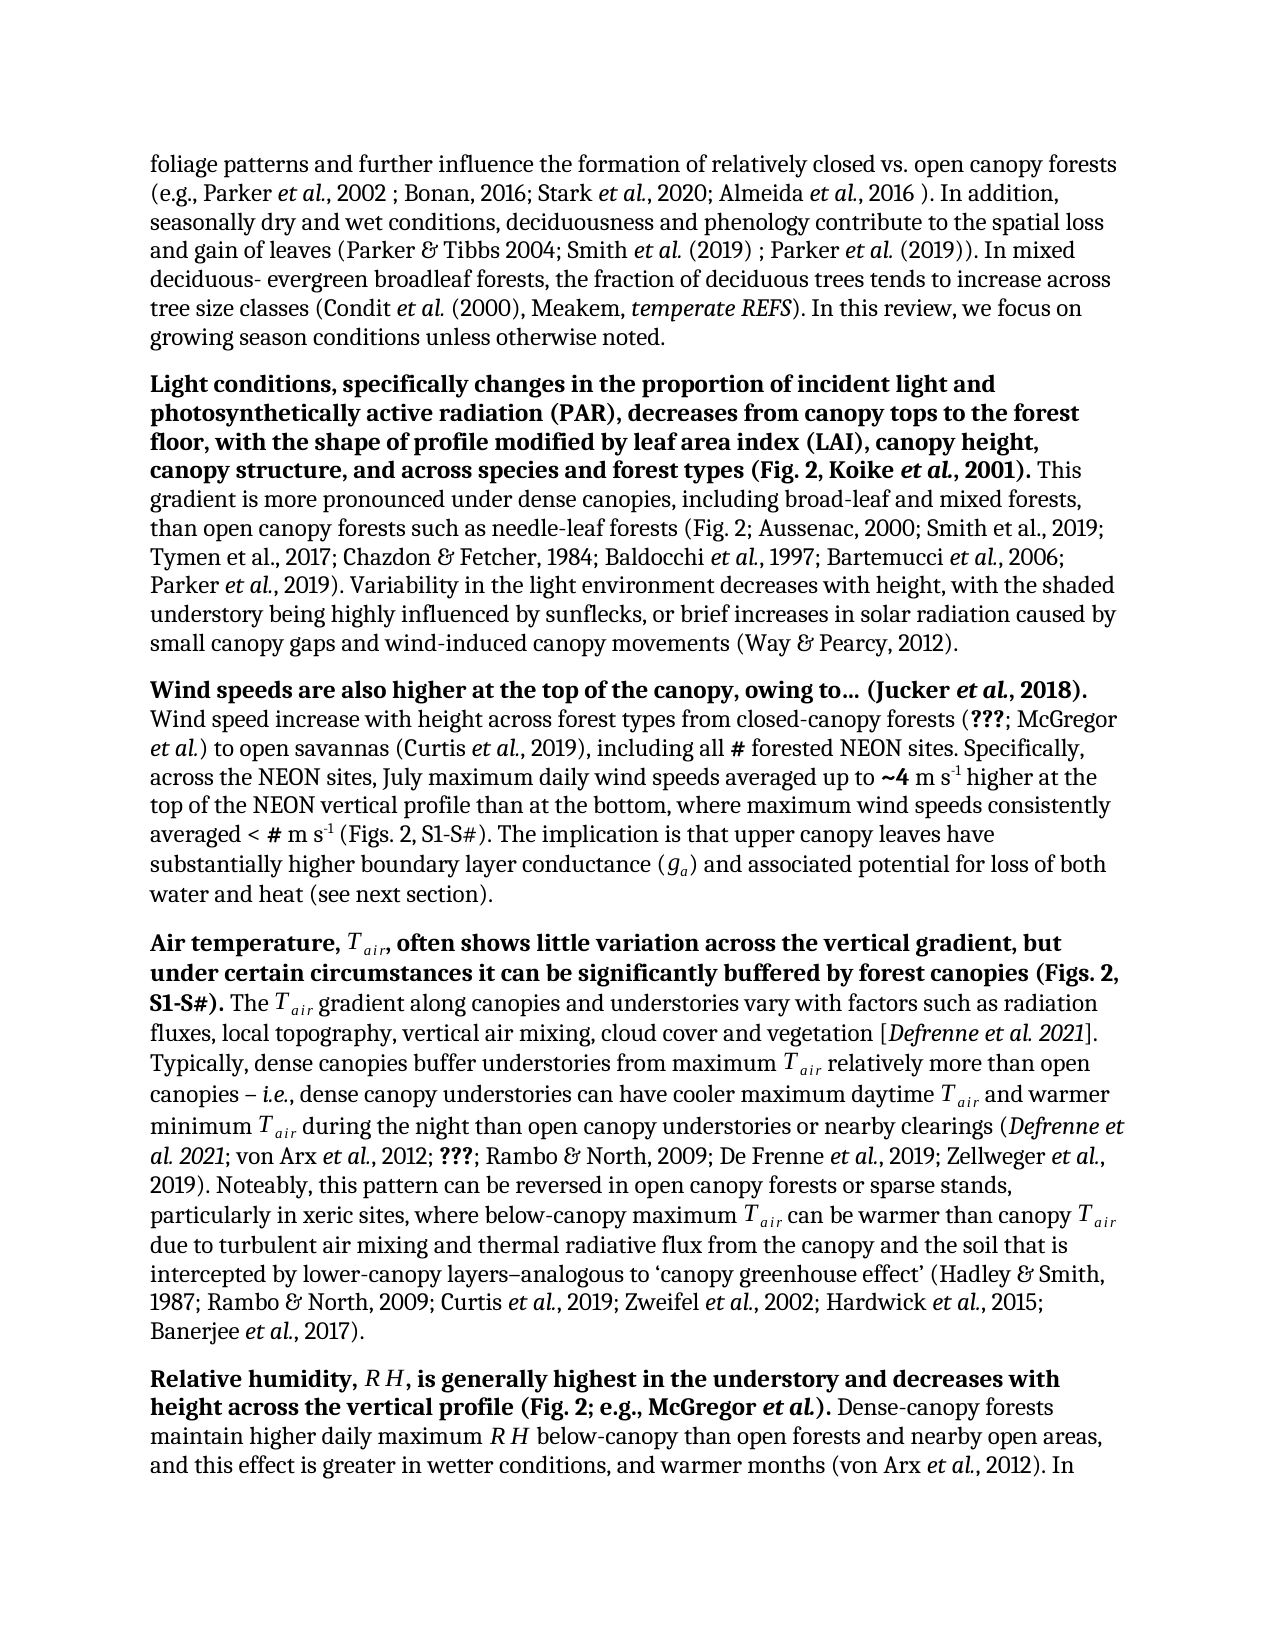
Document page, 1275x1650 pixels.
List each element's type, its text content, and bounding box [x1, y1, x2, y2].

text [150, 150, 1125, 351]
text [150, 1364, 1125, 1479]
text Air temperature, , often shows little variation across the vertical gradient, but under certain circumstances it can be significantly buffered by forest canopies (Figs. 2, S1-S#). The gradient along canopies and understories vary with factors such as radiation fluxes, local topography, vertical air mixing, cloud cover and vegetation [Defrenne et al. 2021]. Typically, dense canopies buffer understories from maximum relatively more than open canopies – i.e., dense canopy understories can have cooler maximum daytime and warmer minimum during the night than open canopy understories or nearby clearings (Defrenne et al. 2021; von Arx et al., 2012; ???; Rambo & North, 2009; De Frenne et al., 2019; Zellweger et al., 2019). Noteably, this pattern can be reversed in open canopy forests or sparse stands, particularly in xeric sites, where below-canopy maximum can be warmer than canopy due to turbulent air mixing and thermal radiative flux from the canopy and the soil that is intercepted by lower-canopy layers–analogous to ‘canopy greenhouse effect’ (Hadley & Smith, 1987; Rambo & North, 2009; Curtis et al., 2019; Zweifel et al., 2002; Hardwick et al., 2015; Banerjee et al., 2017). [150, 928, 1125, 1346]
text Wind speeds are also higher at the top of the canopy, owing to… (Jucker et al., 2018). Wind speed increase with height across forest types from closed-canopy forests (???; McGregor et al.) to open savannas (Curtis et al., 2019), including all # forested NEON sites. Specifically, across the NEON sites, July maximum daily wind speeds averaged up to ~4 m s-1 higher at the top of the NEON vertical profile than at the bottom, where maximum wind speeds consistently averaged < # m s-1 (Figs. 2, S1-S#). The implication is that upper canopy leaves have substantially higher boundary layer conductance () and associated potential for loss of both water and heat (see next section). [150, 676, 1125, 909]
text Light conditions, specifically changes in the proportion of incident light and photosynthetically active radiation (PAR), decreases from canopy tops to the forest floor, with the shape of profile modified by leaf area index (LAI), canopy height, canopy structure, and across species and forest types (Fig. 2, Koike et al., 2001). This gradient is more pronounced under dense canopies, including broad-leaf and mixed forests, than open canopy forests such as needle-leaf forests (Fig. 2; Aussenac, 2000; Smith et al., 2019; Tymen et al., 2017; Chazdon & Fetcher, 1984; Baldocchi et al., 1997; Bartemucci et al., 2006; Parker et al., 2019). Variability in the light environment decreases with height, with the shaded understory being highly influenced by sunflecks, or brief increases in solar radiation caused by small canopy gaps and wind-induced canopy movements (Way & Pearcy, 2012). [150, 370, 1125, 657]
